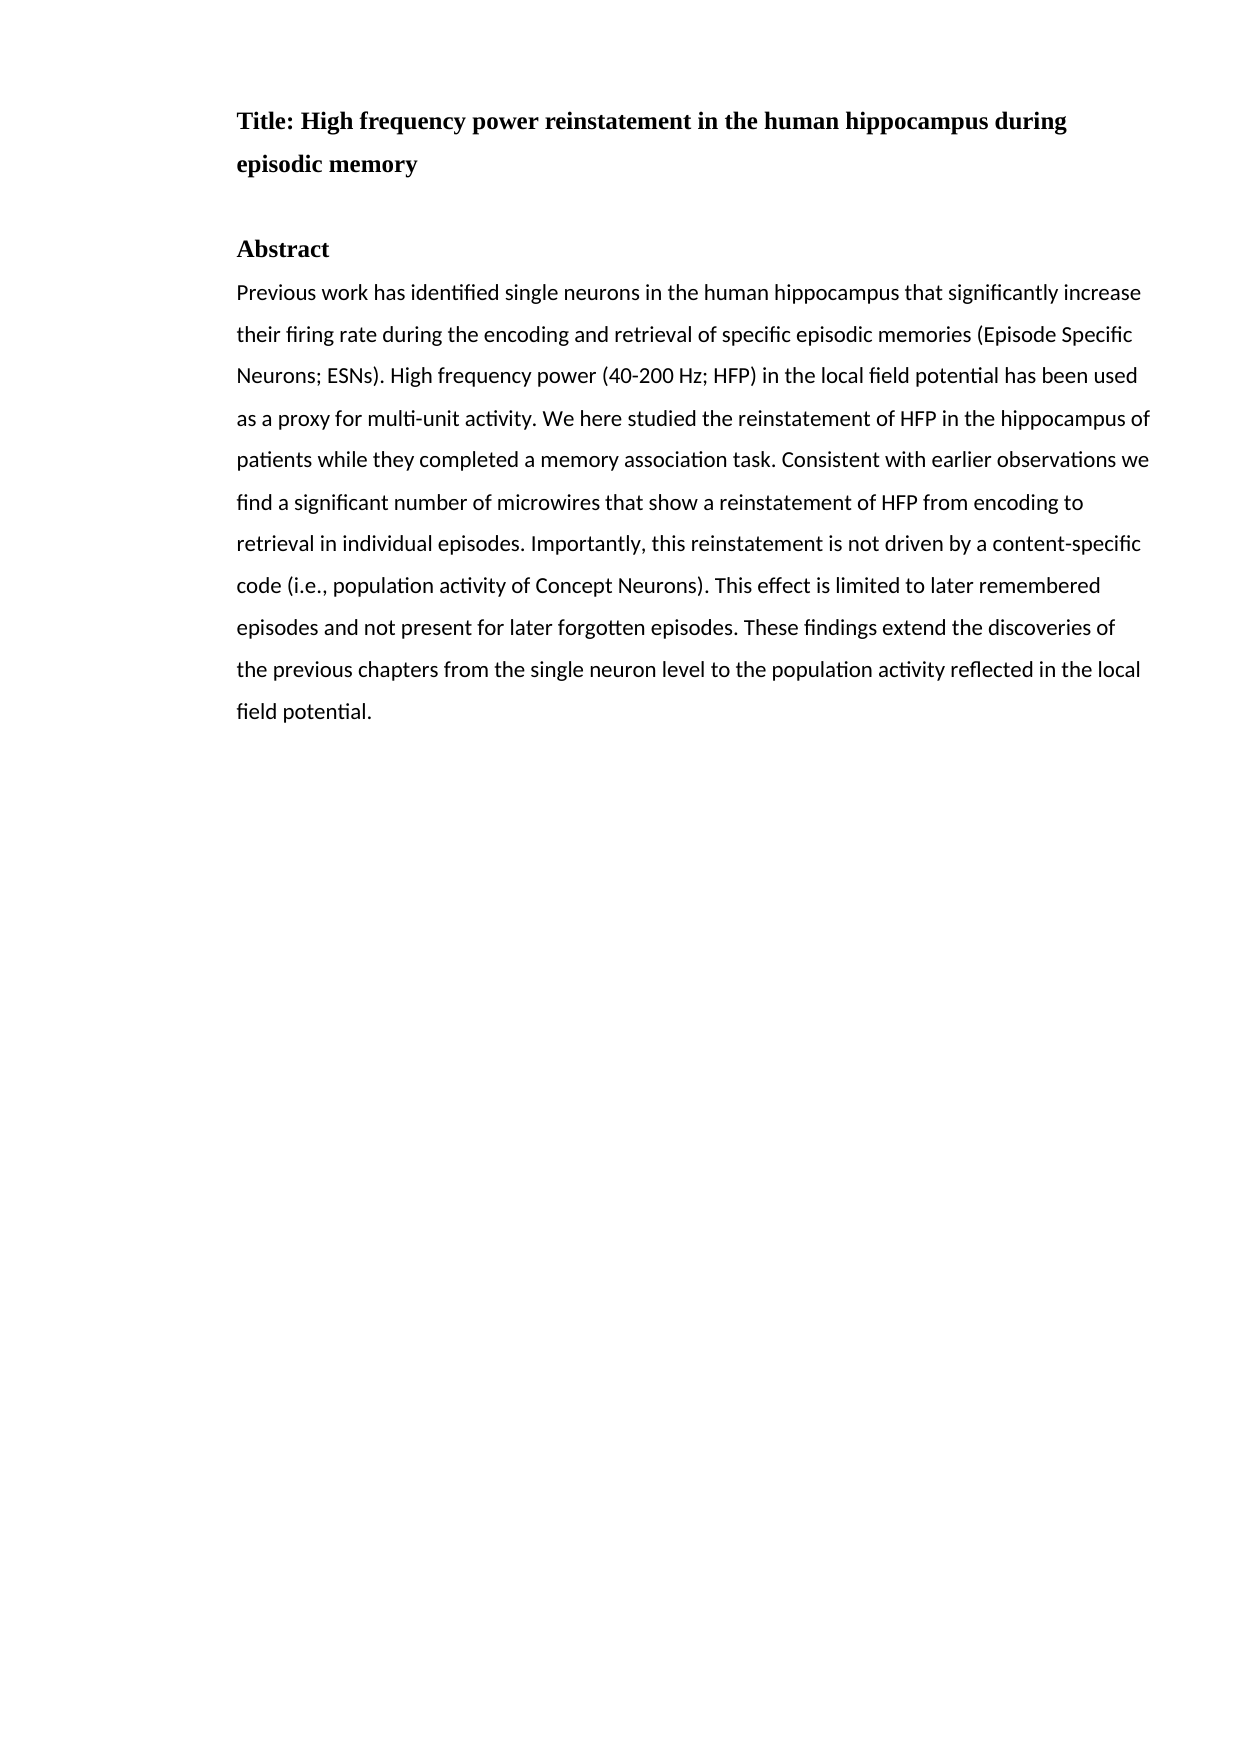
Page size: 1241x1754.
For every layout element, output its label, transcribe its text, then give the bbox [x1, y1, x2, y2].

subtitle Abstract [236, 234, 1152, 263]
text Previous work has identified single neurons in the human hippocampus that significantly increase their firing rate during the encoding and retrieval of specific episodic memories (Episode Specific Neurons; ESNs). High frequency power (40-200 Hz; HFP) in the local field potential has been used as a proxy for multi-unit activity. We here studied the reinstatement of HFP in the hippocampus of patients while they completed a memory association task. Consistent with earlier observations we find a significant number of microwires that show a reinstatement of HFP from encoding to retrieval in individual episodes. Importantly, this reinstatement is not driven by a content-specific code (i.e., population activity of Concept Neurons). This effect is limited to later remembered episodes and not present for later forgotten episodes. These findings extend the discoveries of the previous chapters from the single neuron level to the population activity reflected in the local field potential. [236, 278, 1152, 726]
subtitle Title: High frequency power reinstatement in the human hippocampus during episodic memory [236, 106, 1152, 178]
